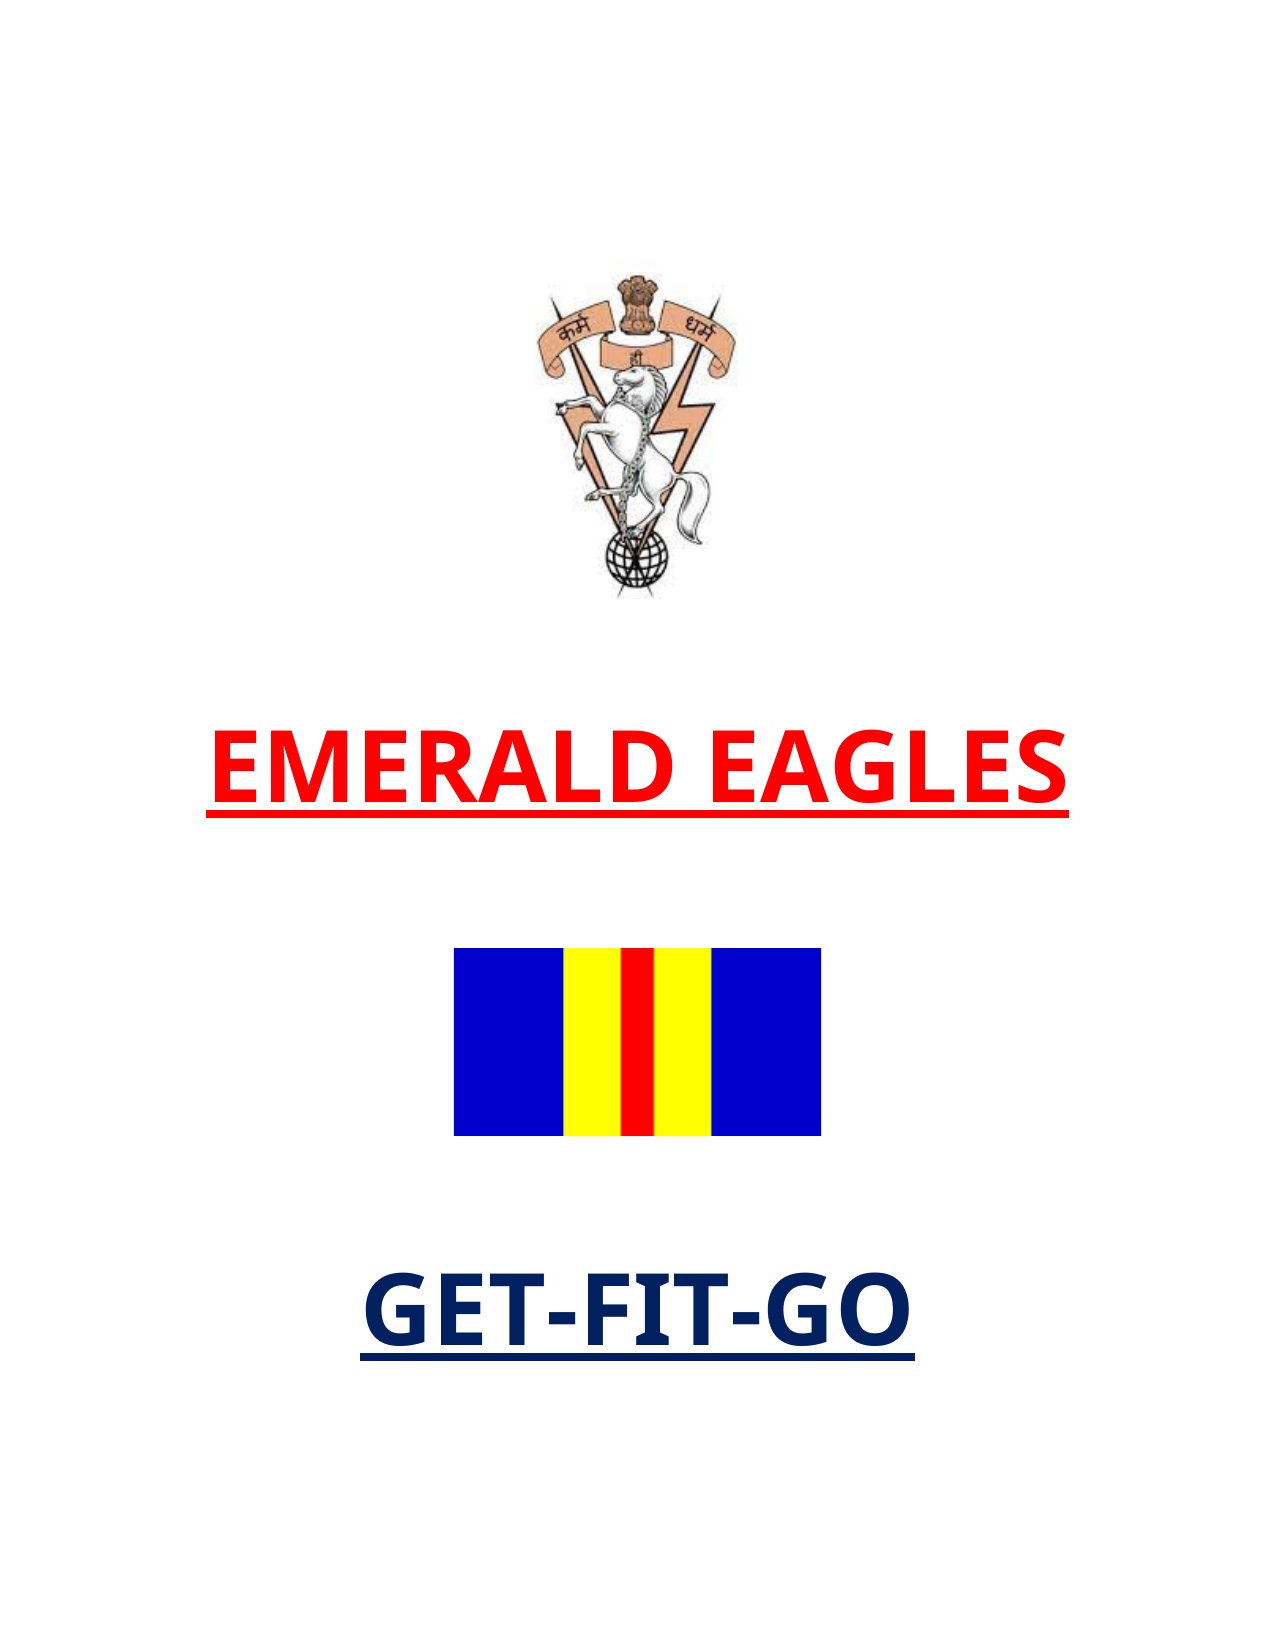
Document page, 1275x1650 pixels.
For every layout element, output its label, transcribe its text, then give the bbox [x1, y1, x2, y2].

text GET-FIT-GO [150, 1239, 1125, 1375]
text EMERALD EAGLES [150, 696, 1125, 832]
picture [453, 948, 822, 1136]
